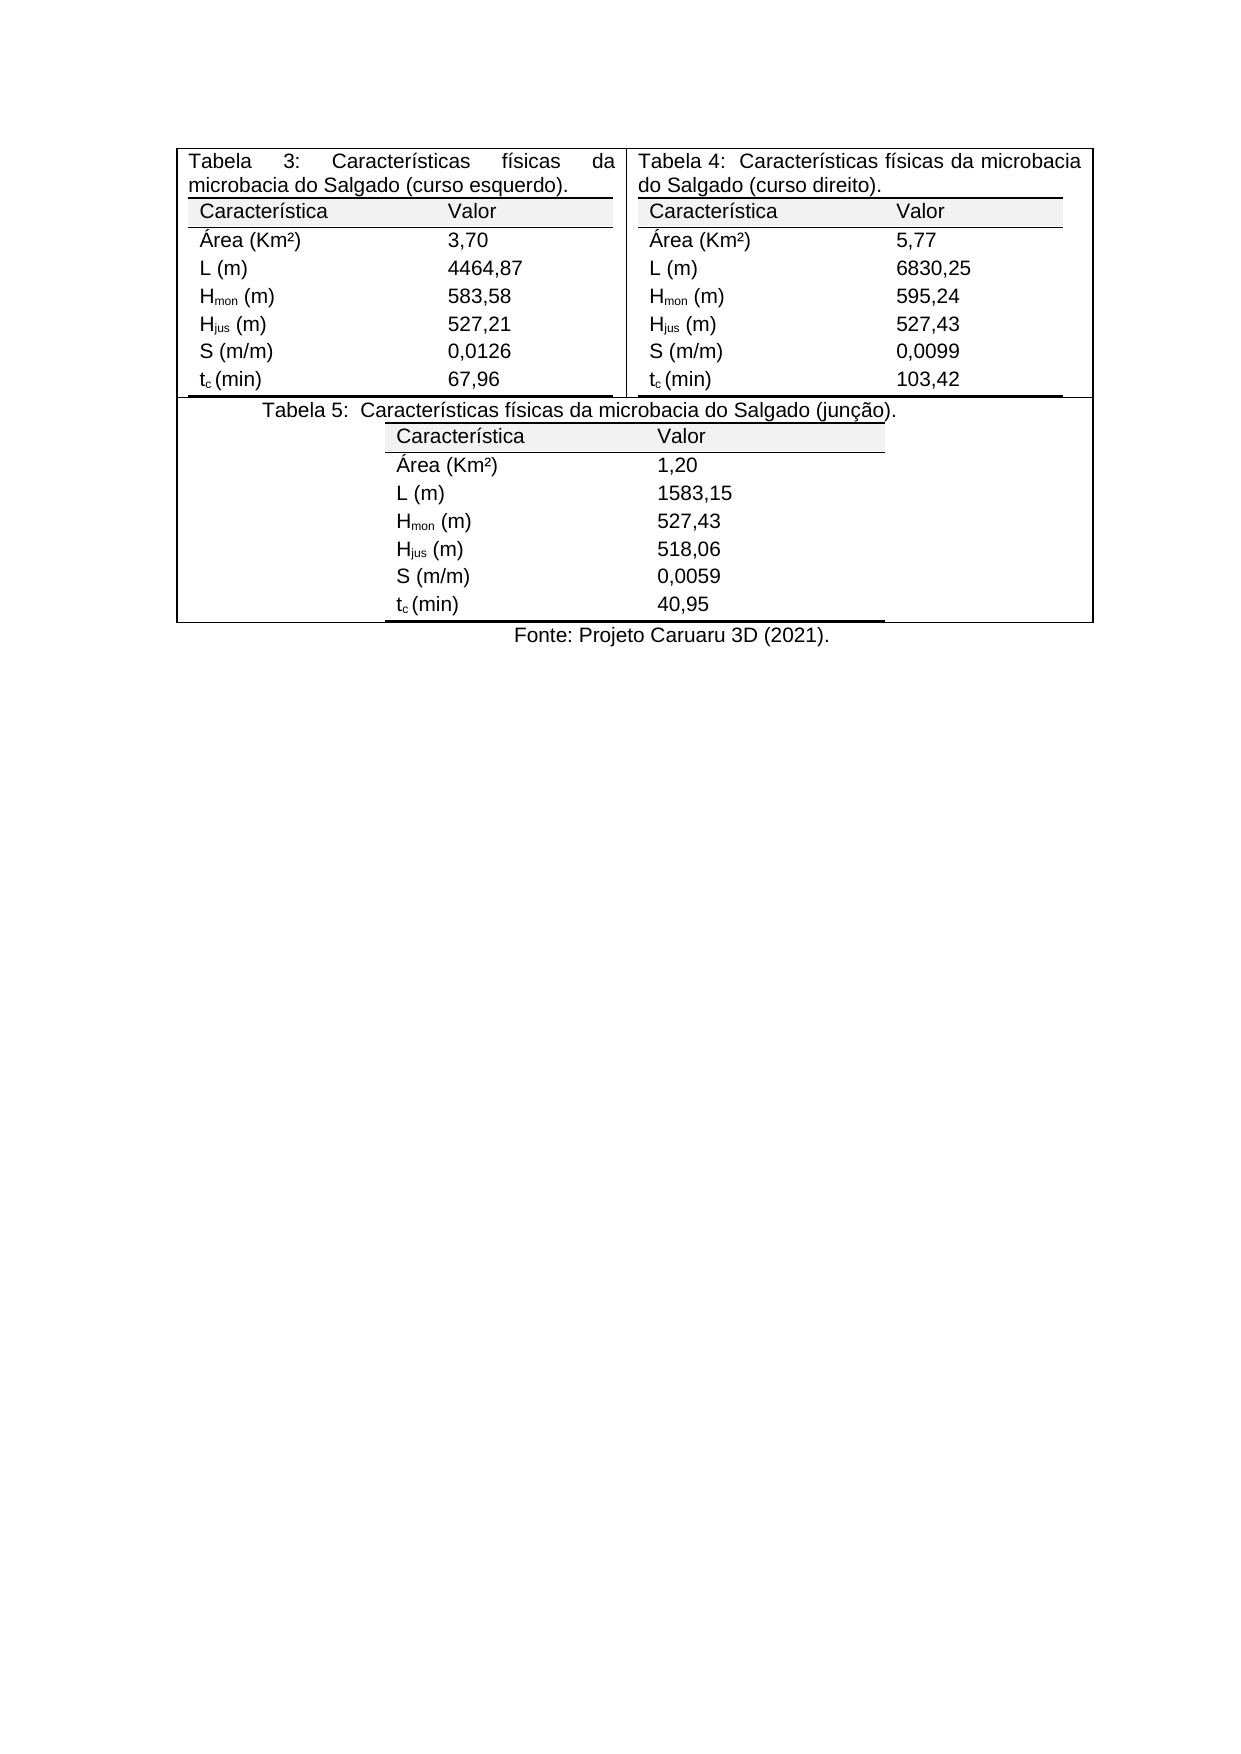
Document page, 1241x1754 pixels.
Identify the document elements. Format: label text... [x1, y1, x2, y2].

table_header Tabela 3: Características físicas da microbacia do Salgado (curso esquerdo). [178, 149, 626, 397]
text Fonte: Projeto Caruaru 3D (2021). [177, 623, 1093, 647]
table_cell Tabela 5: Características físicas da microbacia do Salgado (junção). [178, 398, 1092, 622]
table_header Tabela 4: Características físicas da microbacia do Salgado (curso direito). [627, 149, 1092, 397]
